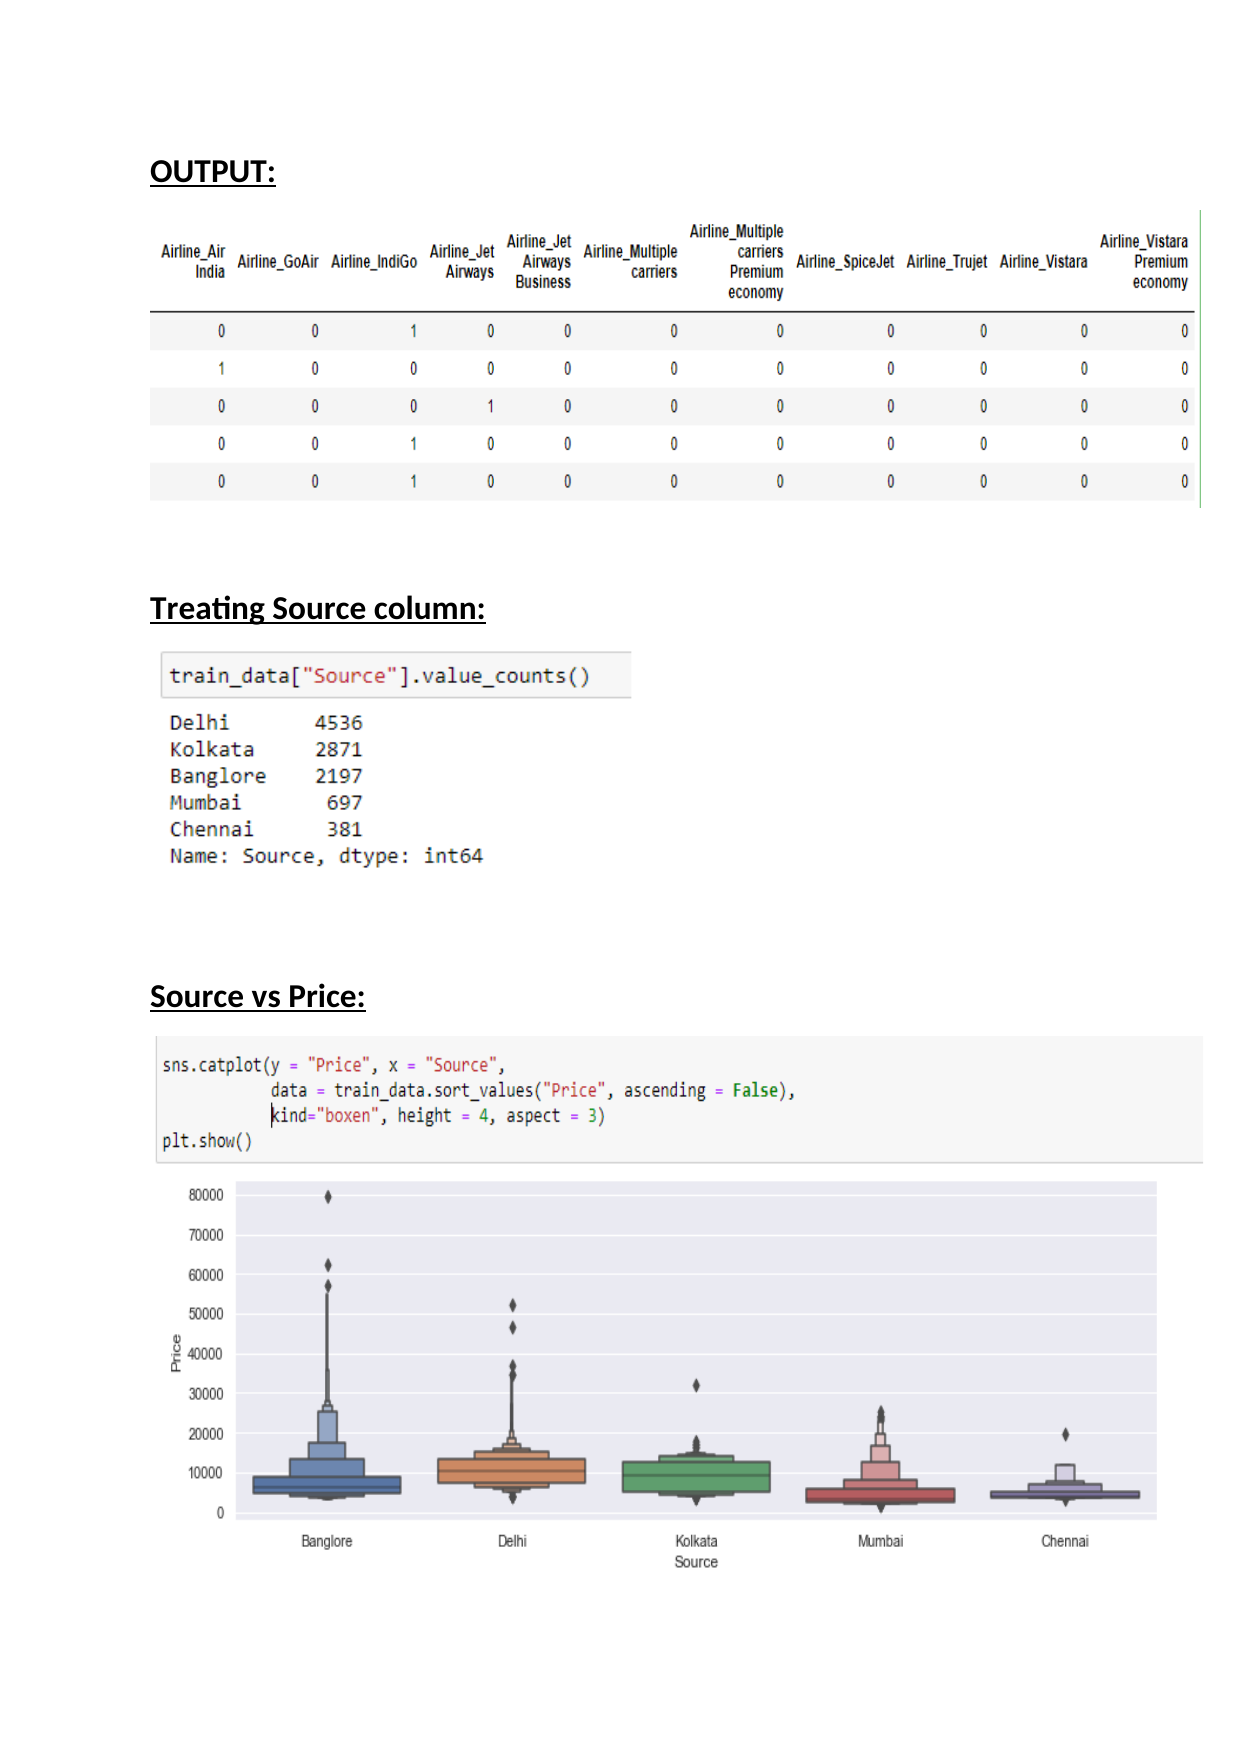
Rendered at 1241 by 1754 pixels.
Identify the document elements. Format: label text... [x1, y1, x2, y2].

picture [150, 1036, 1204, 1590]
picture [150, 647, 632, 896]
text OUTPUT: [150, 150, 1090, 191]
text Treating Source column: [150, 587, 1090, 628]
picture [150, 210, 1204, 508]
text Source vs Price: [150, 976, 1090, 1016]
